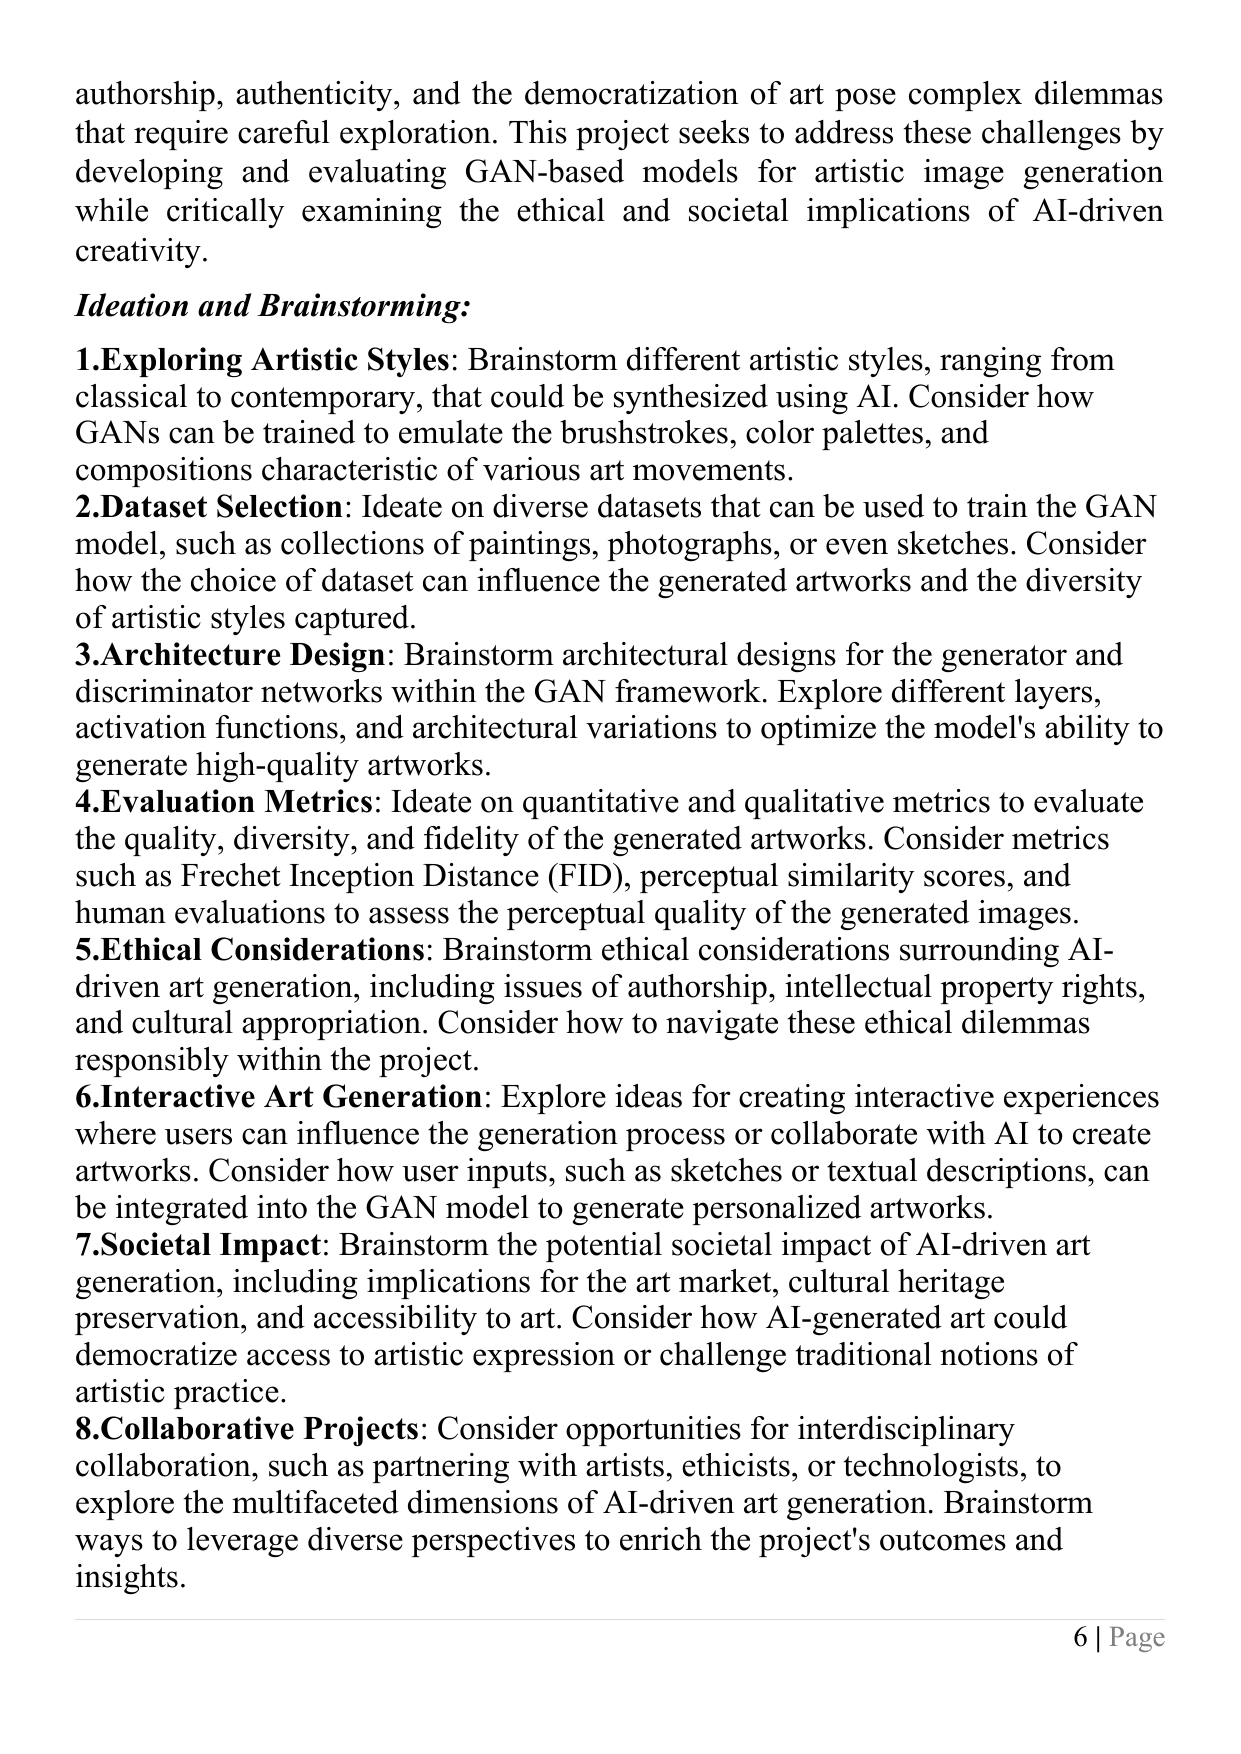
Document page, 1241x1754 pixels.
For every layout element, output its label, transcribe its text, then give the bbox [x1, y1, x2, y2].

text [75, 75, 1165, 268]
text 2.Dataset Selection: Ideate on diverse datasets that can be used to train the GAN model, such as collections of paintings, photographs, or even sketches. Consider how the choice of dataset can influence the generated artworks and the diversity of artistic styles captured. [75, 488, 1165, 636]
text 5.Ethical Considerations: Brainstorm ethical considerations surrounding AI-driven art generation, including issues of authorship, intellectual property rights, and cultural appropriation. Consider how to navigate these ethical dilemmas responsibly within the project. [75, 931, 1165, 1078]
text 4.Evaluation Metrics: Ideate on quantitative and qualitative metrics to evaluate the quality, diversity, and fidelity of the generated artworks. Consider metrics such as Frechet Inception Distance (FID), perceptual similarity scores, and human evaluations to assess the perceptual quality of the generated images. [75, 783, 1165, 931]
text 8.Collaborative Projects: Consider opportunities for interdisciplinary collaboration, such as partnering with artists, ethicists, or technologists, to explore the multifaceted dimensions of AI-driven art generation. Brainstorm ways to leverage diverse perspectives to enrich the project's outcomes and insights. [75, 1410, 1165, 1594]
text 3.Architecture Design: Brainstorm architectural designs for the generator and discriminator networks within the GAN framework. Explore different layers, activation functions, and architectural variations to optimize the model's ability to generate high-quality artworks. [75, 636, 1165, 783]
text 6.Interactive Art Generation: Explore ideas for creating interactive experiences where users can influence the generation process or collaborate with AI to create artworks. Consider how user inputs, such as sketches or textual descriptions, can be integrated into the GAN model to generate personalized artworks. [75, 1078, 1165, 1226]
text 7.Societal Impact: Brainstorm the potential societal impact of AI-driven art generation, including implications for the art market, cultural heritage preservation, and accessibility to art. Consider how AI-generated art could democratize access to artistic expression or challenge traditional notions of artistic practice. [75, 1226, 1165, 1410]
text 1.Exploring Artistic Styles: Brainstorm different artistic styles, ranging from classical to contemporary, that could be synthesized using AI. Consider how GANs can be trained to emulate the brushstrokes, color palettes, and compositions characteristic of various art movements. [75, 341, 1165, 488]
text Ideation and Brainstorming: [75, 287, 1165, 324]
